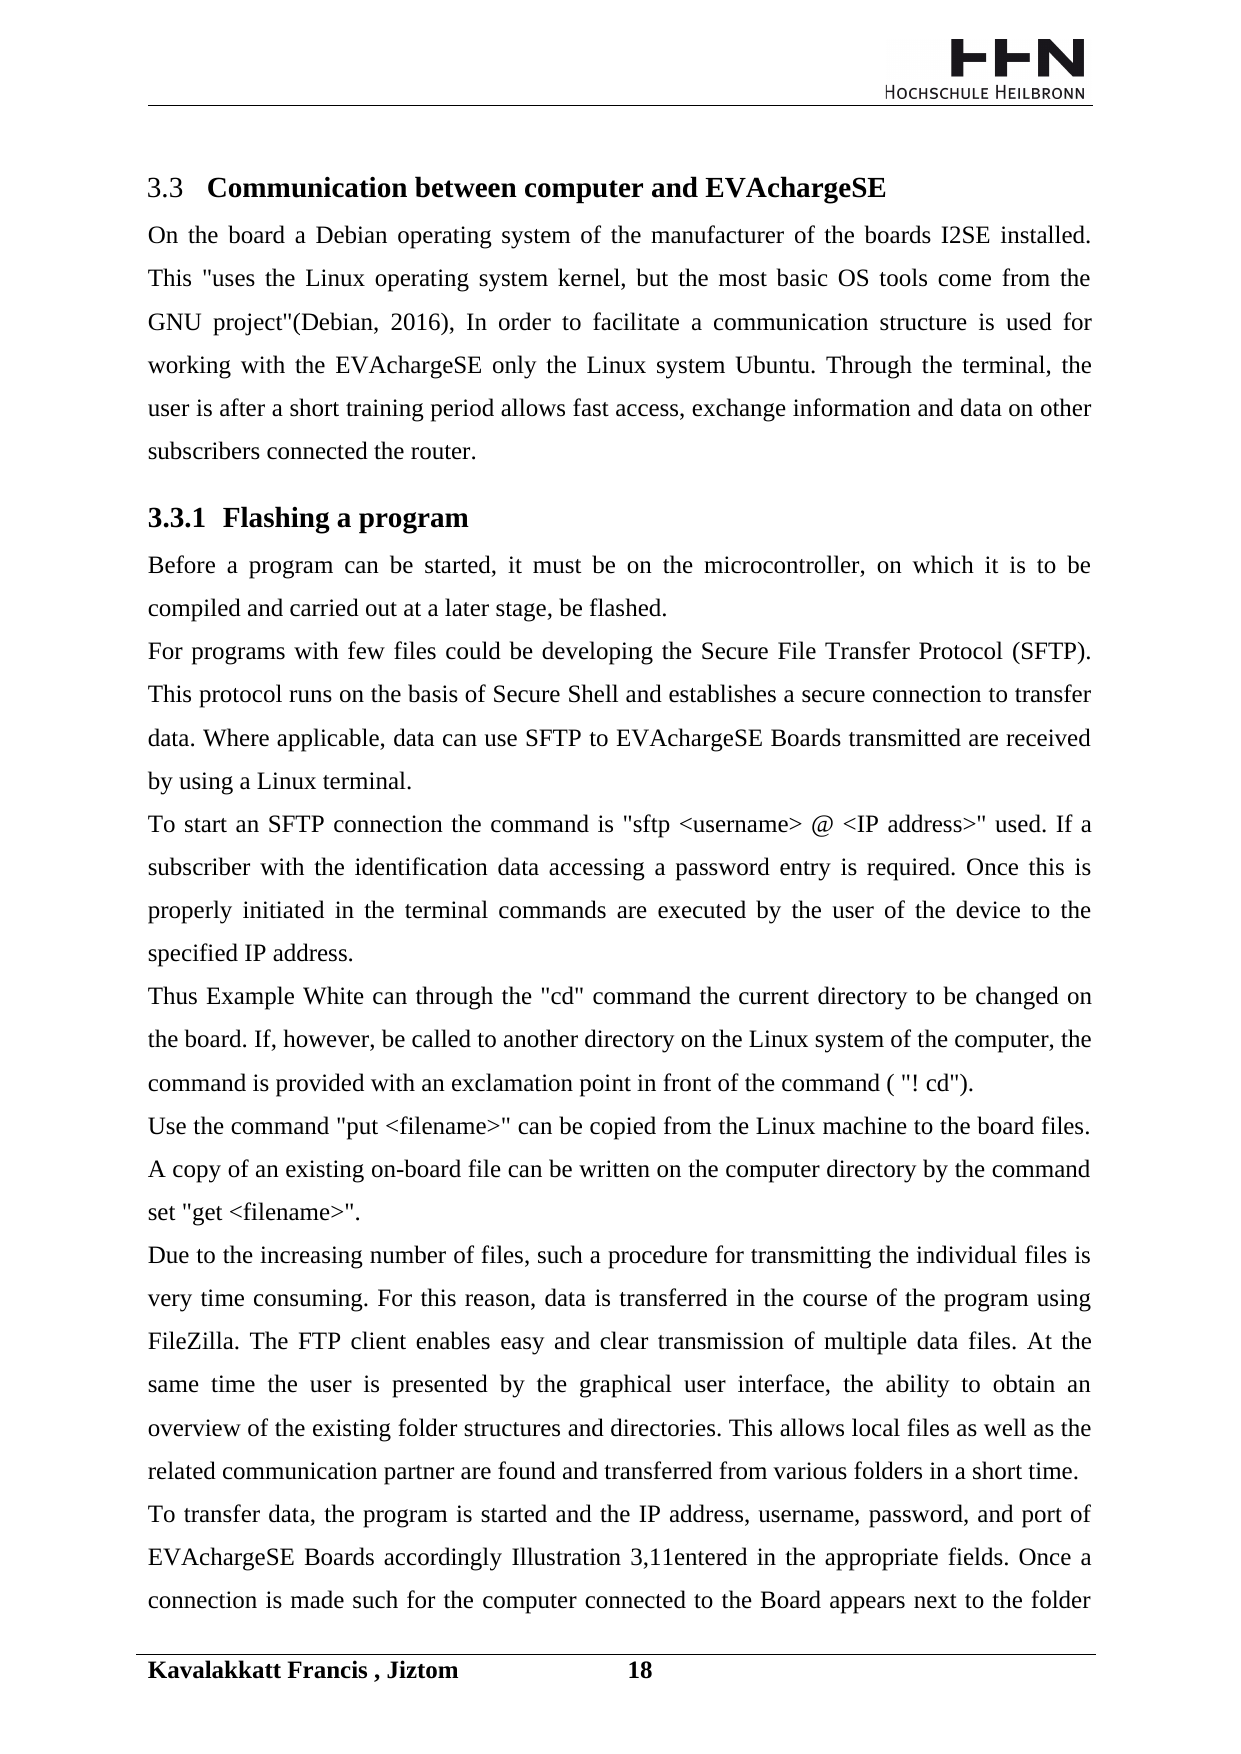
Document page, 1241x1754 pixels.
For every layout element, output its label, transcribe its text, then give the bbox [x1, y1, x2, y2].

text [148, 1499, 1093, 1614]
picture [885, 39, 1093, 105]
text Before a program can be started, it must be on the microcontroller, on which it is to be compiled and carried out at a later stage, be flashed. [148, 550, 1093, 622]
text On the board a Debian operating system of the manufacturer of the boards I2SE installed. This "uses the Linux operating system kernel, but the most basic OS tools come from the GNU project"(Debian, 2016), In order to facilitate a communication structure is used for working with the EVAchargeSE only the Linux system Ubuntu. Through the terminal, the user is after a short training period allows fast access, exchange information and data on other subscribers connected the router. [148, 220, 1093, 465]
text Due to the increasing number of files, such a procedure for transmitting the individual files is very time consuming. For this reason, data is transferred in the course of the program using FileZilla. The FTP client enables easy and clear transmission of multiple data files. At the same time the user is presented by the graphical user interface, the ability to obtain an overview of the existing folder structures and directories. This allows local files as well as the related communication partner are found and transferred from various folders in a short time. [148, 1240, 1093, 1484]
text For programs with few files could be developing the Secure File Transfer Protocol (SFTP). This protocol runs on the basis of Secure Shell and establishes a secure connection to transfer data. Where applicable, data can use SFTP to EVAchargeSE Boards transmitted are received by using a Linux terminal. [148, 636, 1093, 794]
text Thus Example White can through the "cd" command the current directory to be changed on the board. If, however, be called to another directory on the Linux system of the computer, the command is provided with an exclamation point in front of the command ( "! cd"). [148, 981, 1093, 1096]
subtitle Flashing a program [148, 500, 1093, 533]
text Use the command "put <filename>" can be copied from the Linux machine to the board files. A copy of an existing on-board file can be written on the computer directory by the command set "get <filename>". [148, 1111, 1093, 1226]
subtitle Communication between computer and EVAchargeSE [147, 170, 1093, 203]
text To start an SFTP connection the command is "sftp <username> @ <IP address>" used. If a subscriber with the identification data accessing a password entry is required. Once this is properly initiated in the terminal commands are executed by the user of the device to the specified IP address. [148, 809, 1093, 967]
